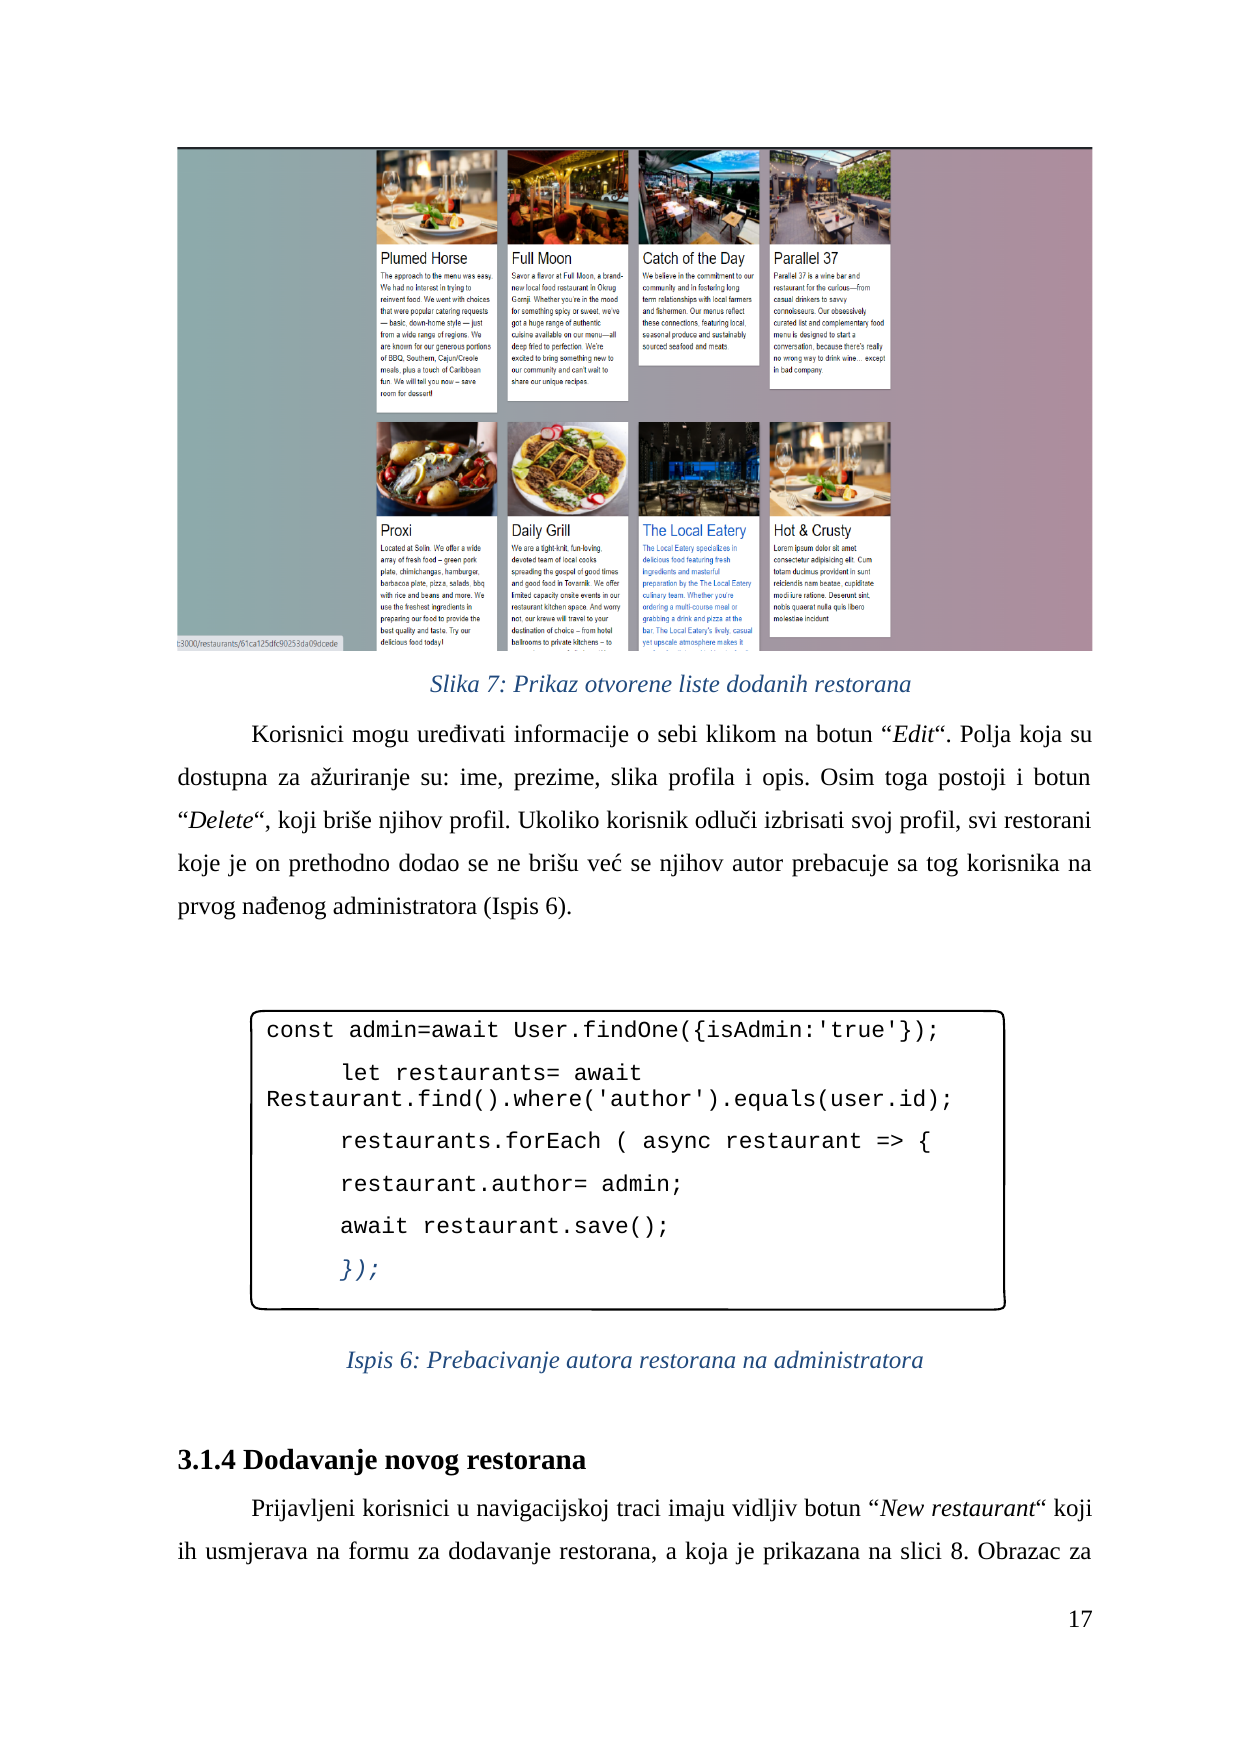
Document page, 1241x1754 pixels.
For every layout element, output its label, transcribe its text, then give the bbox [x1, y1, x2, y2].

text Ispis 6: Prebacivanje autora restorana na administratora [177, 1345, 1092, 1374]
subtitle 3.1.4 Dodavanje novog restorana [177, 1442, 1092, 1476]
text Slika 7: Prikaz otvorene liste dodanih restorana [177, 669, 1092, 698]
picture [177, 147, 1093, 651]
text Korisnici mogu uređivati informacije o sebi klikom na botun “Edit“. Polja koja su dostupna za ažuriranje su: ime, prezime, slika profila i opis. Osim toga postoji i botun “Delete“, koji briše njihov profil. Ukoliko korisnik odluči izbrisati svoj profil, svi restorani koje je on prethodno dodao se ne brišu već se njihov autor prebacuje sa tog korisnika na prvog nađenog administratora (Ispis 6). [177, 719, 1092, 920]
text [177, 1493, 1092, 1564]
